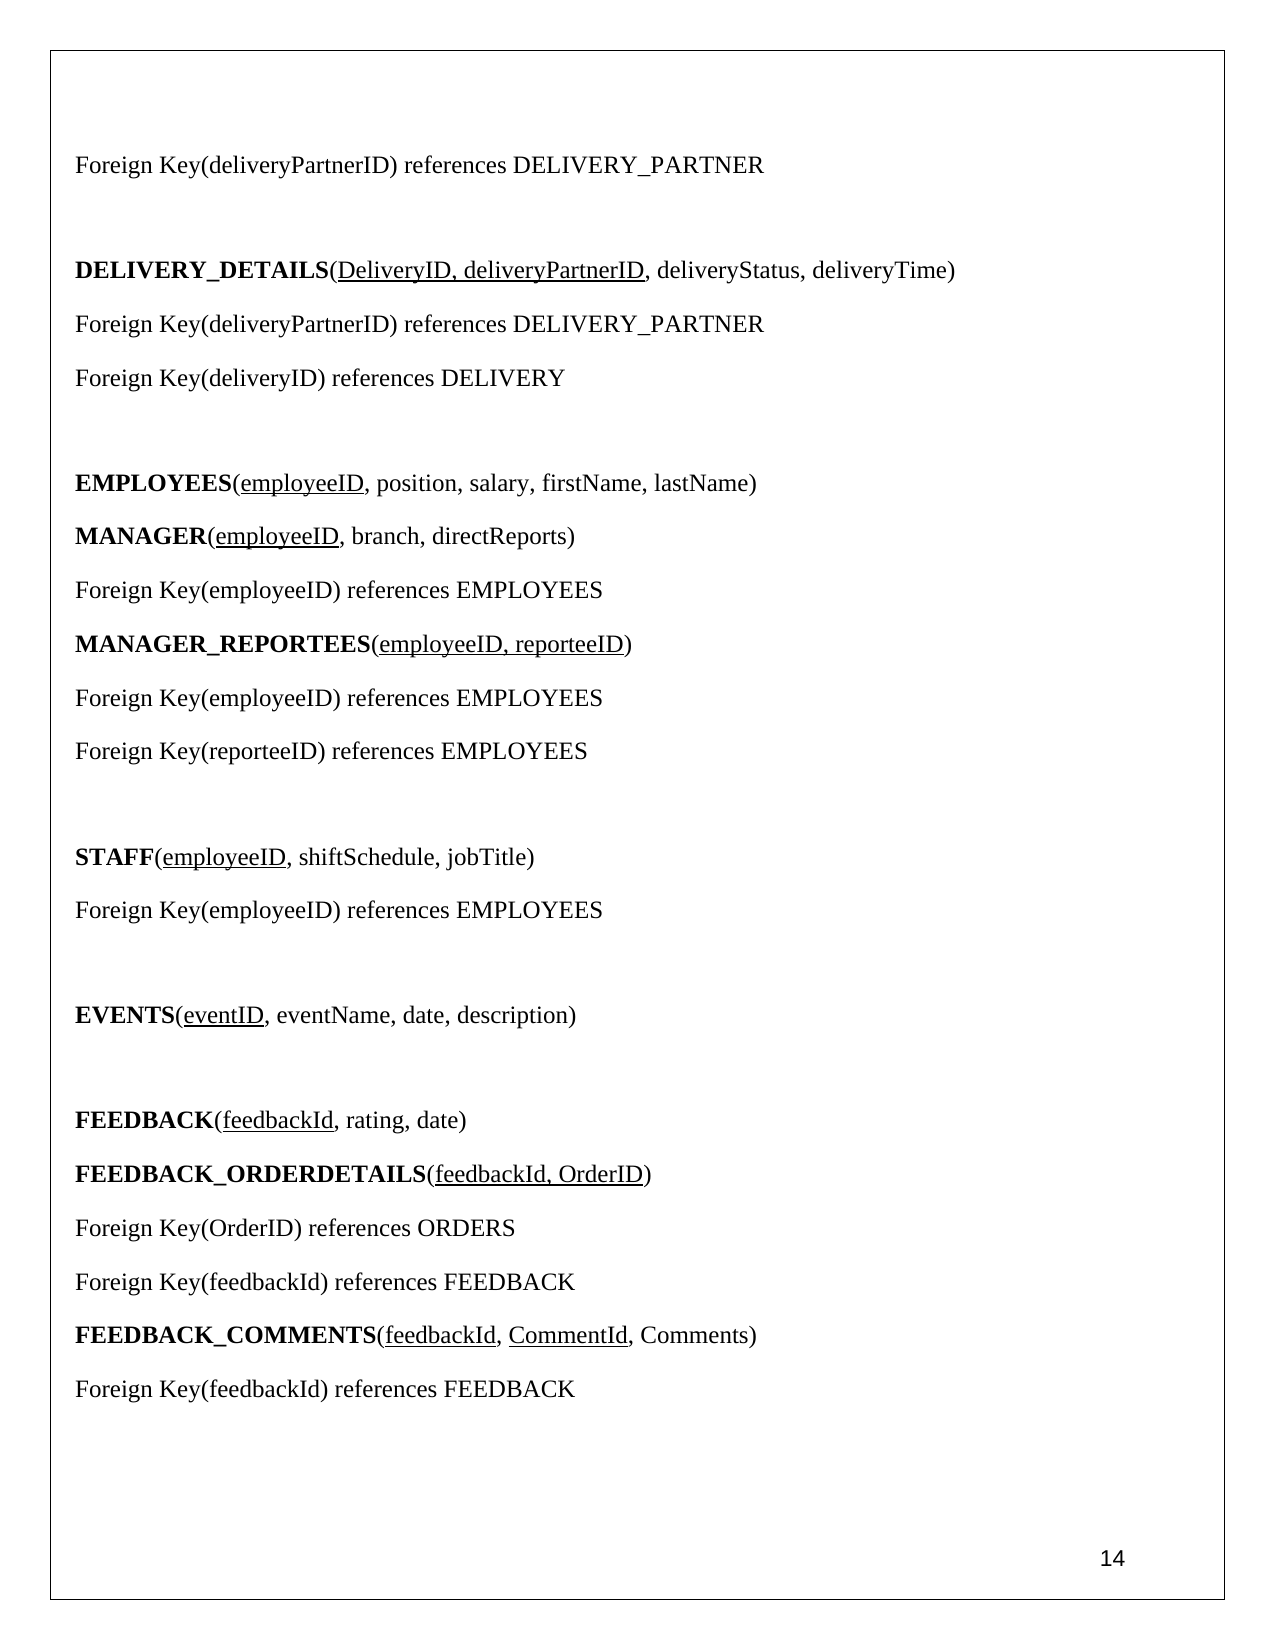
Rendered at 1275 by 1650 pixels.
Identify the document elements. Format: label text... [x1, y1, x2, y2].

text Foreign Key(OrderID) references ORDERS [75, 1213, 1125, 1242]
text Foreign Key(feedbackId) references FEEDBACK [75, 1374, 1125, 1403]
text MANAGER_REPORTEES(employeeID, reporteeID) [75, 629, 1125, 658]
text Foreign Key(employeeID) references EMPLOYEES [75, 683, 1125, 711]
text FEEDBACK_COMMENTS(feedbackId, CommentId, Comments) [75, 1321, 1125, 1349]
text Foreign Key(deliveryID) references DELIVERY [75, 363, 1125, 391]
text MANAGER(employeeID, branch, directReports) [75, 521, 1125, 550]
text Foreign Key(reporteeID) references EMPLOYEES [75, 736, 1125, 765]
text Foreign Key(deliveryPartnerID) references DELIVERY_PARTNER [75, 150, 1125, 179]
text FEEDBACK_ORDERDETAILS(feedbackId, OrderID) [75, 1159, 1125, 1188]
text DELIVERY_DETAILS(DeliveryID, deliveryPartnerID, deliveryStatus, deliveryTime) [75, 255, 1125, 284]
text STAFF(employeeID, shiftSchedule, jobTitle) [75, 842, 1125, 870]
text EMPLOYEES(employeeID, position, salary, firstName, lastName) [75, 468, 1125, 496]
text Foreign Key(employeeID) references EMPLOYEES [75, 575, 1125, 604]
text Foreign Key(employeeID) references EMPLOYEES [75, 895, 1125, 924]
text Foreign Key(deliveryPartnerID) references DELIVERY_PARTNER [75, 309, 1125, 338]
text FEEDBACK(feedbackId, rating, date) [75, 1106, 1125, 1134]
text Foreign Key(feedbackId) references FEEDBACK [75, 1267, 1125, 1296]
text EVENTS(eventID, eventName, date, description) [75, 1000, 1125, 1029]
